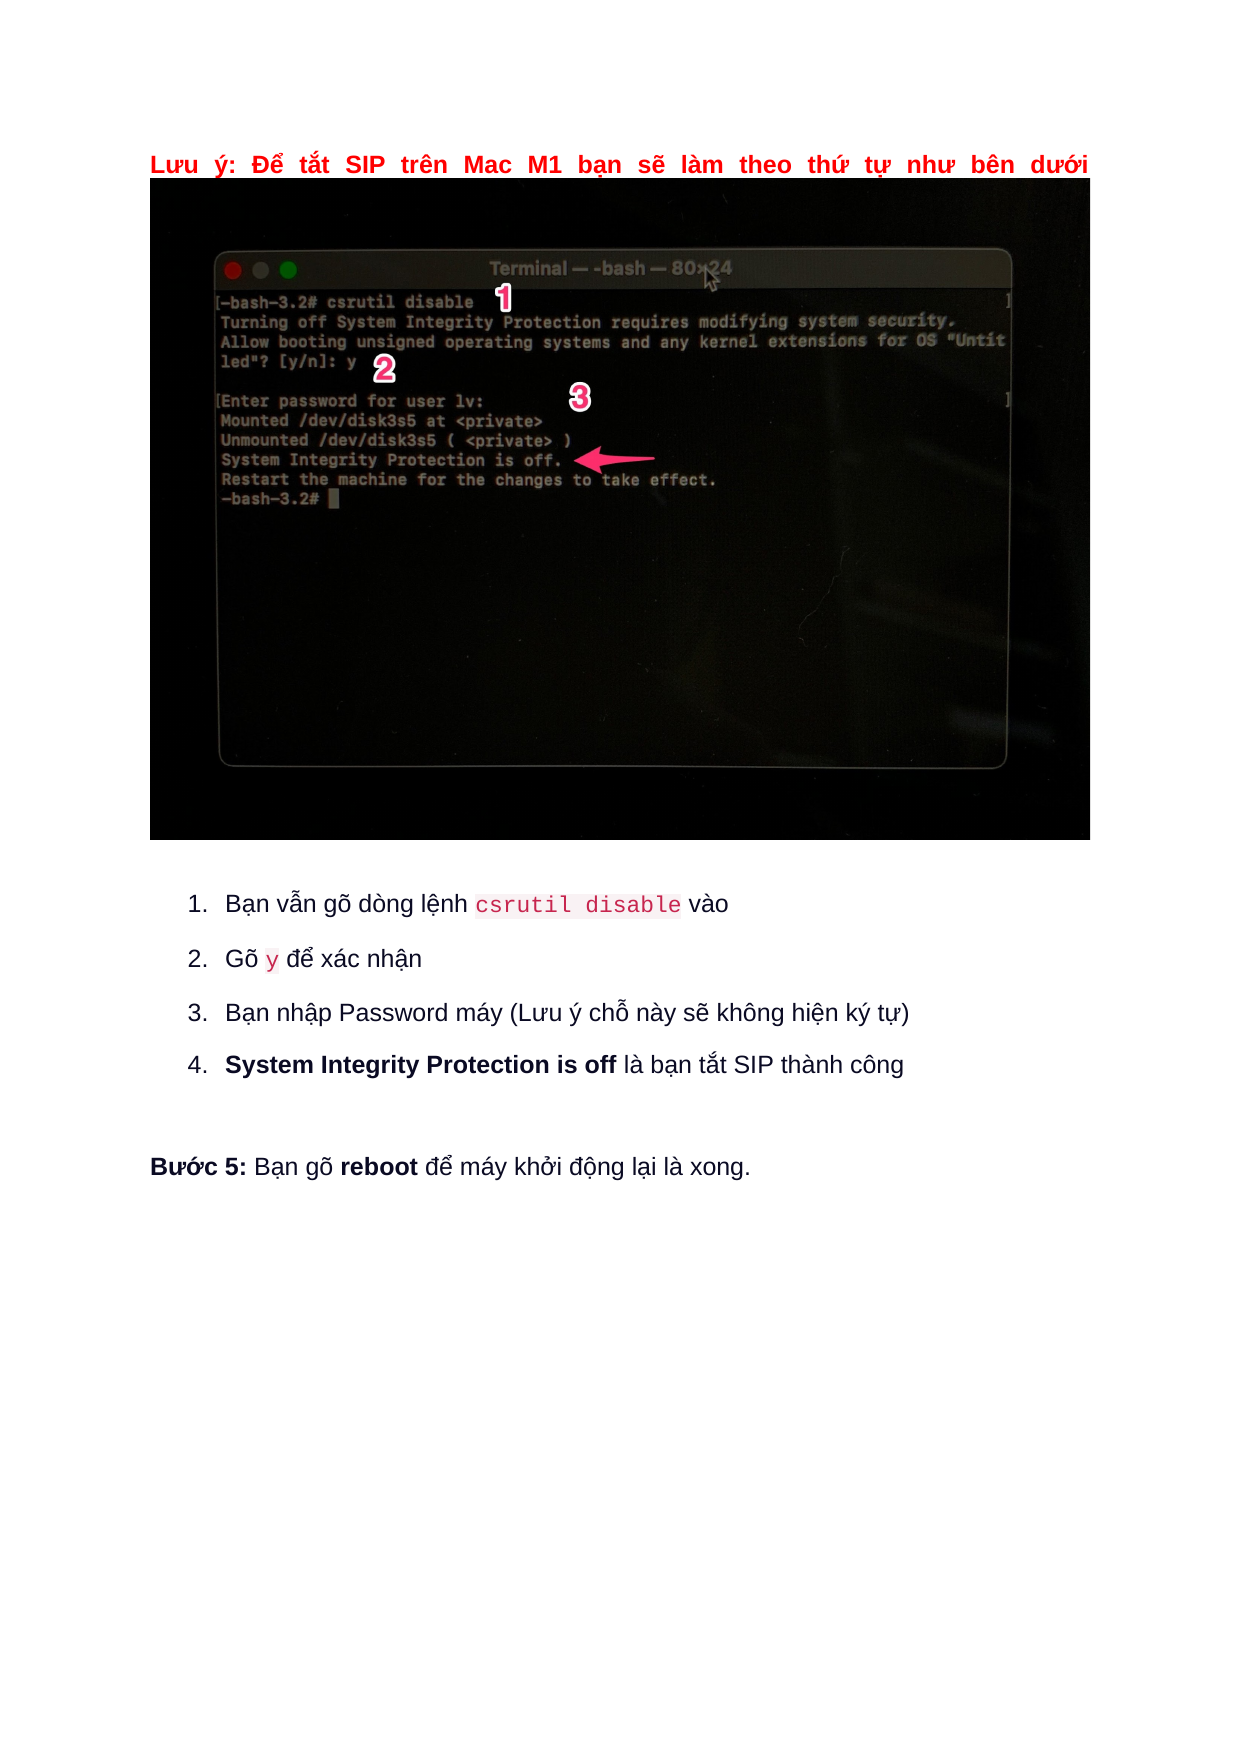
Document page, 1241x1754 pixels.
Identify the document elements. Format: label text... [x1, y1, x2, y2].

text Lưu ý: Để tắt SIP trên Mac M1 bạn sẽ làm theo thứ tự như bên dưới [150, 150, 1090, 178]
list Gõ y để xác nhận [187, 944, 1090, 974]
list Bạn vẫn gõ dòng lệnh csrutil disable vào [187, 889, 1090, 919]
picture [150, 178, 1091, 840]
list System Integrity Protection is off là bạn tắt SIP thành công [187, 1050, 1090, 1078]
list Bạn nhập Password máy (Lưu ý chỗ này sẽ không hiện ký tự) [187, 998, 1090, 1027]
text Bước 5: Bạn gõ reboot để máy khởi động lại là xong. [150, 1151, 1090, 1180]
